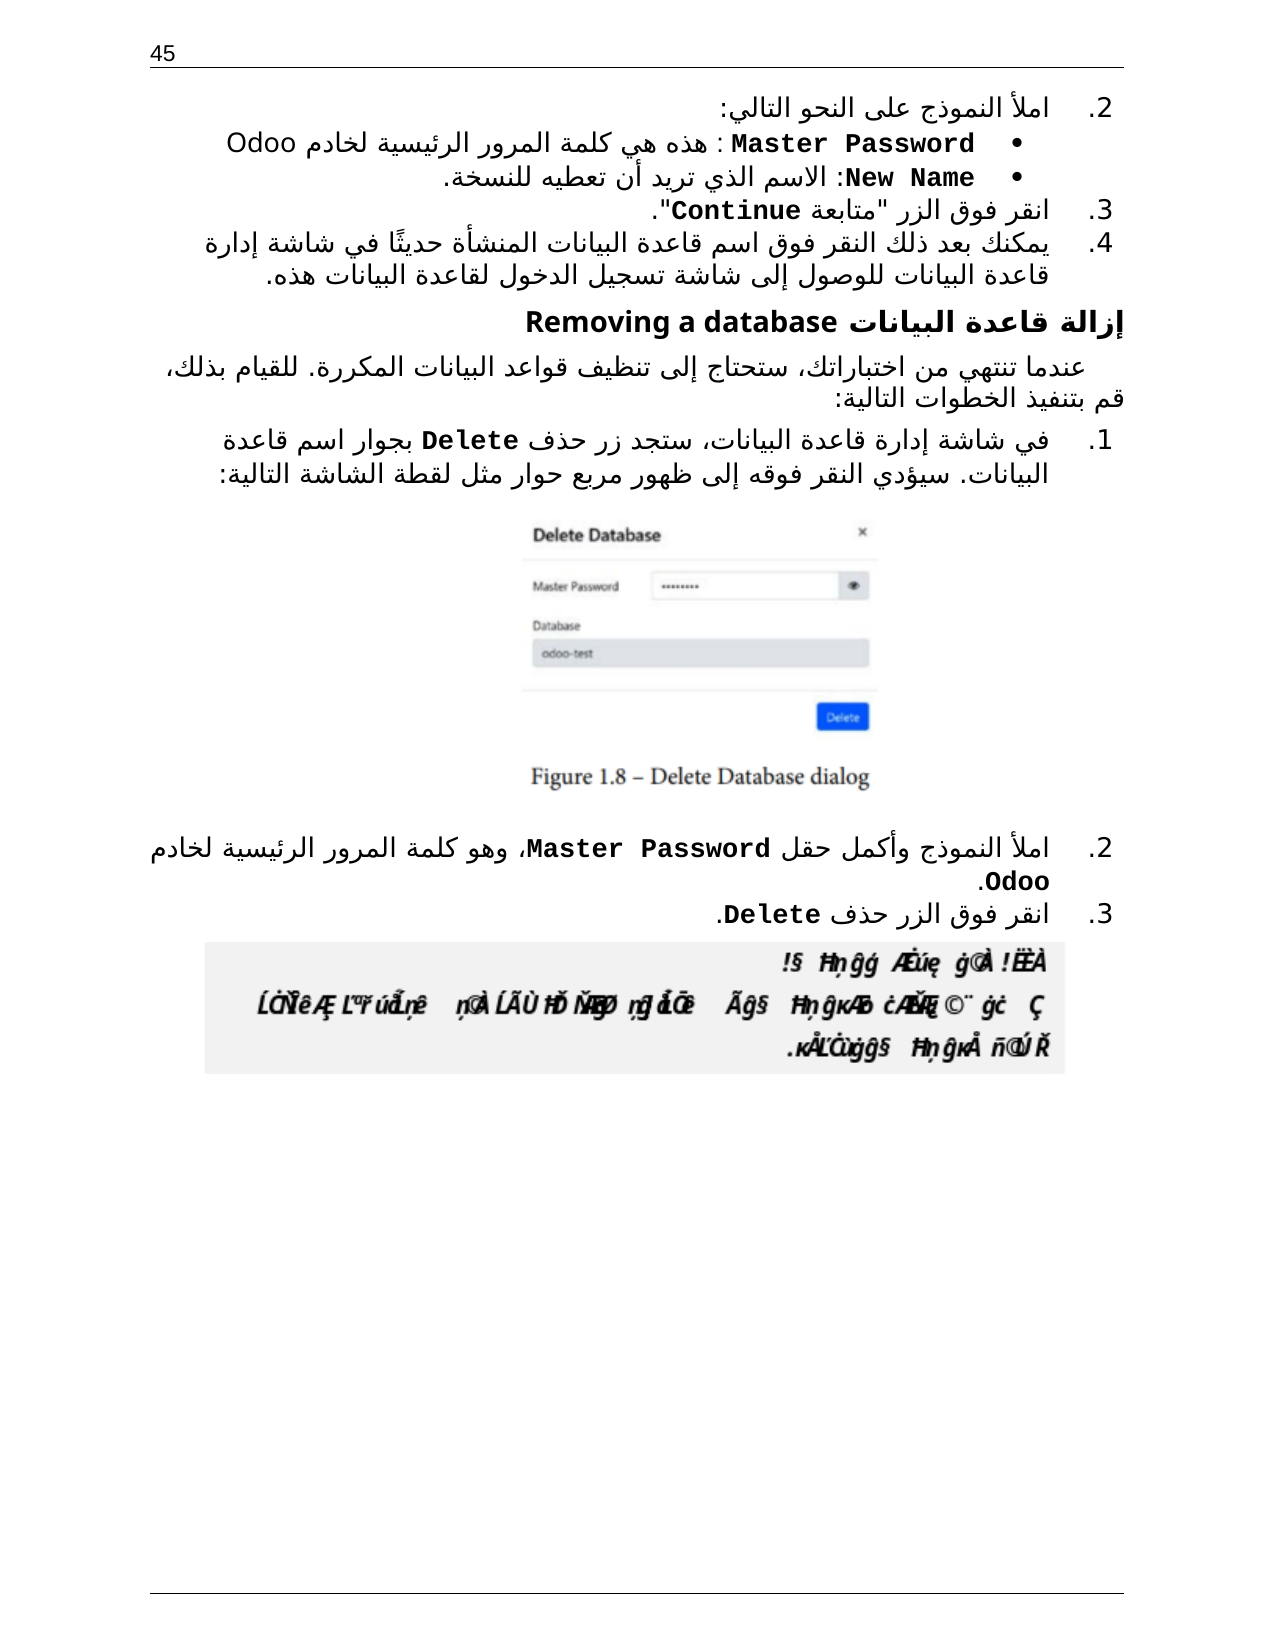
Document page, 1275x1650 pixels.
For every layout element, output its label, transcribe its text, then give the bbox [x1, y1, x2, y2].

text عندما تنتهي من اختباراتك، ستحتاج إلى تنظيف قواعد البيانات المكررة. للقيام بذلك، قم بتنفيذ الخطوات التالية: [150, 351, 1125, 414]
list انقر فوق الزر "متابعة Continue". [150, 194, 1087, 227]
list في شاشة إدارة قاعدة البيانات، ستجد زر حذف Delete بجوار اسم قاعدة البيانات. سيؤدي النقر فوقه إلى ظهور مربع حوار مثل لقطة الشاشة التالية: [150, 425, 1087, 489]
list يمكنك بعد ذلك النقر فوق اسم قاعدة البيانات المنشأة حديثًا في شاشة إدارة قاعدة البيانات للوصول إلى شاشة تسجيل الدخول لقاعدة البيانات هذه. [150, 227, 1087, 291]
text إزالة قاعدة البيانات Removing a database [150, 301, 1125, 341]
list New Name: الاسم الذي تريد أن تعطيه للنسخة. [150, 161, 1012, 194]
list Master Password : هذه هي كلمة المرور الرئيسية لخادم Odoo [150, 124, 1012, 161]
list املأ النموذج على النحو التالي: [150, 92, 1087, 124]
list انقر فوق الزر حذف Delete. [150, 899, 1087, 932]
list املأ النموذج وأكمل حقل Master Password، وهو كلمة المرور الرئيسية لخادم Odoo. [150, 832, 1087, 899]
